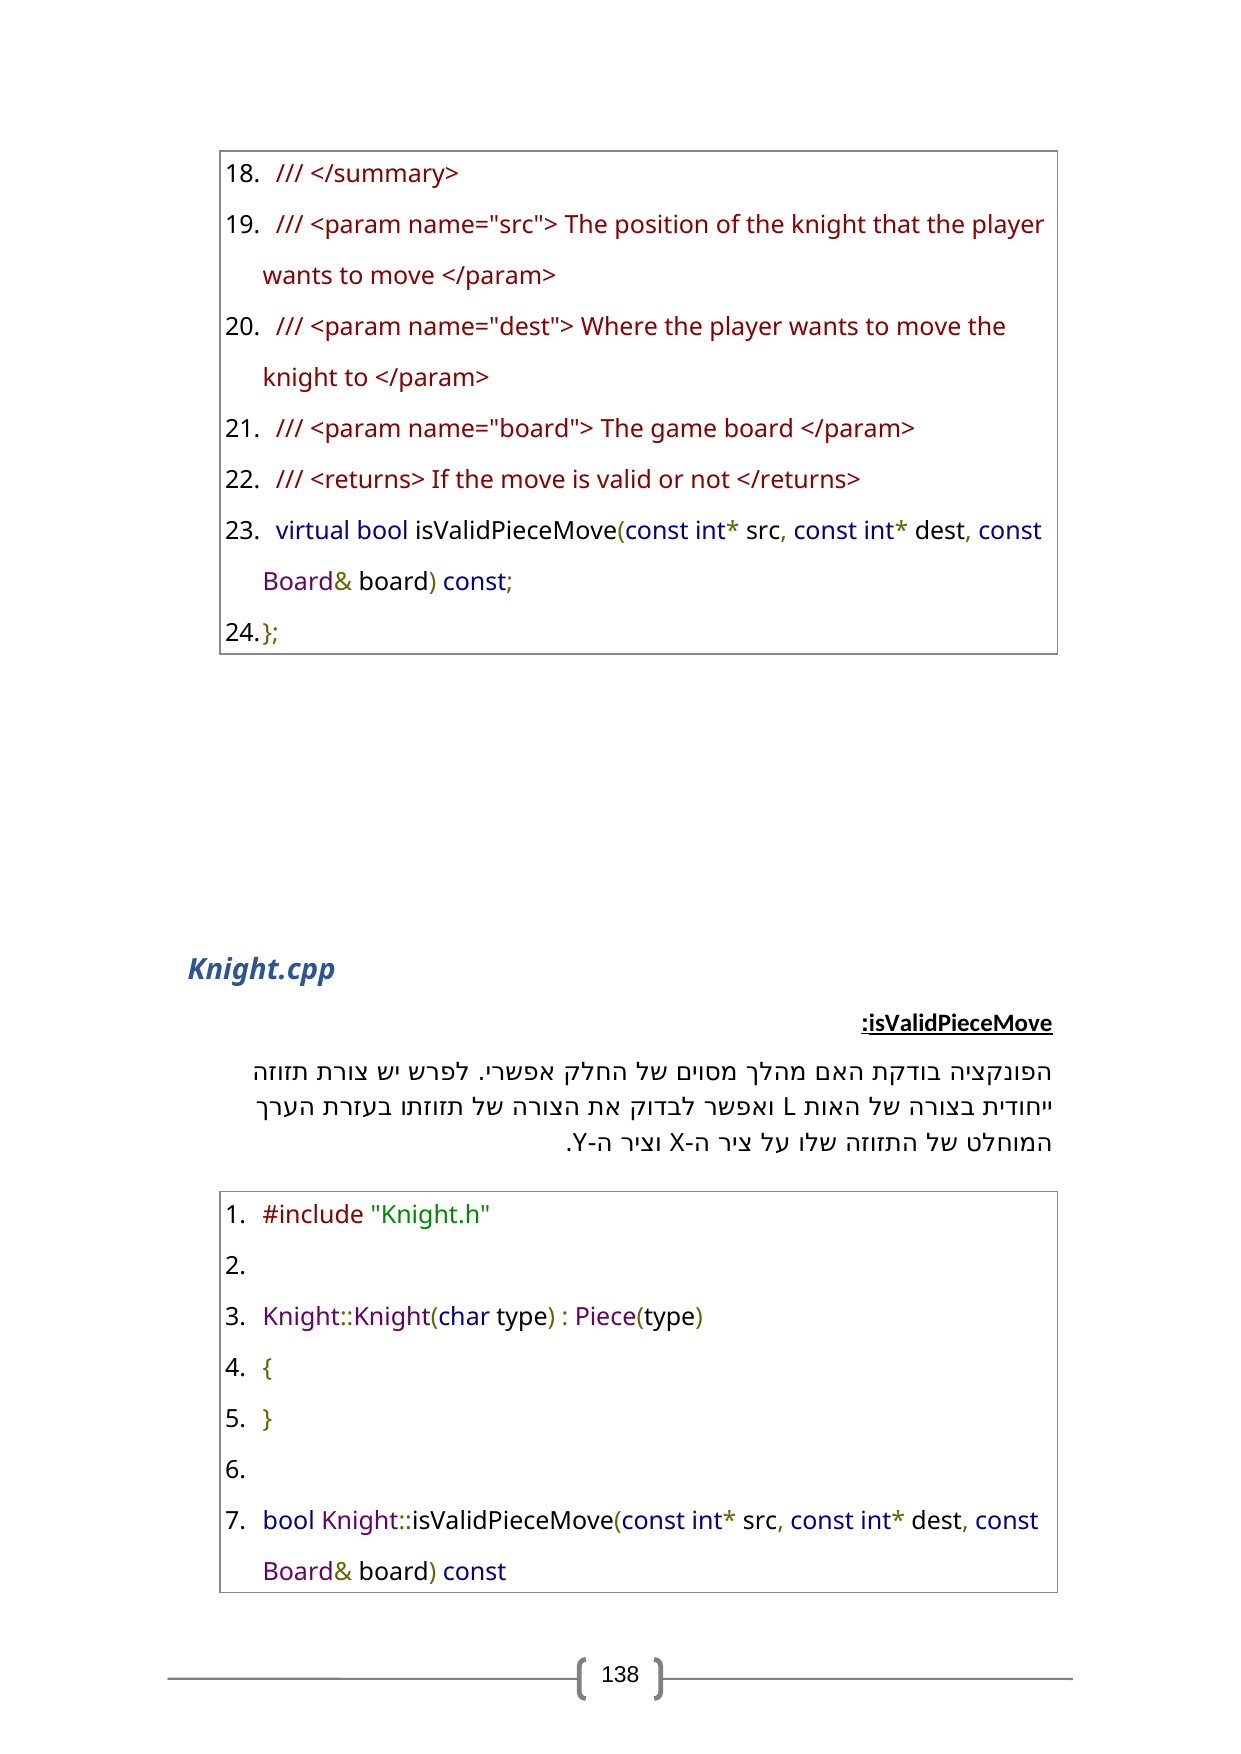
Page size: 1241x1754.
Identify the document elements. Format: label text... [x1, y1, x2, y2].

list /// <param name="src"> The position of the knight that the player wants to move </param> [221, 201, 1057, 292]
list bool Knight::isValidPieceMove(const int* src, const int* dest, const Board& board) const [221, 1497, 1057, 1592]
list /// <returns> If the move is valid or not </returns> [221, 456, 1057, 496]
list }; [221, 609, 1057, 653]
list /// <param name="board"> The game board </param> [221, 405, 1057, 445]
text isValidPieceMove: [187, 1007, 1053, 1038]
list } [221, 1395, 1057, 1435]
subtitle Knight.cpp [187, 948, 1053, 988]
list { [221, 1344, 1057, 1384]
list /// </summary> [221, 152, 1057, 190]
text הפונקציה בודקת האם מהלך מסוים של החלק אפשרי. לפרש יש צורת תזוזה ייחודית בצורה של האות L ואפשר לבדוק את הצורה של תזוזתו בעזרת הערך המוחלט של התזוזה שלו על ציר ה-X וציר ה-Y. [187, 1057, 1053, 1159]
list /// <param name="dest"> Where the player wants to move the knight to </param> [221, 303, 1057, 394]
list Knight::Knight(char type) : Piece(type) [221, 1293, 1057, 1333]
list virtual bool isValidPieceMove(const int* src, const int* dest, const Board& board) const; [221, 507, 1057, 598]
list #include "Knight.h" [221, 1192, 1057, 1231]
